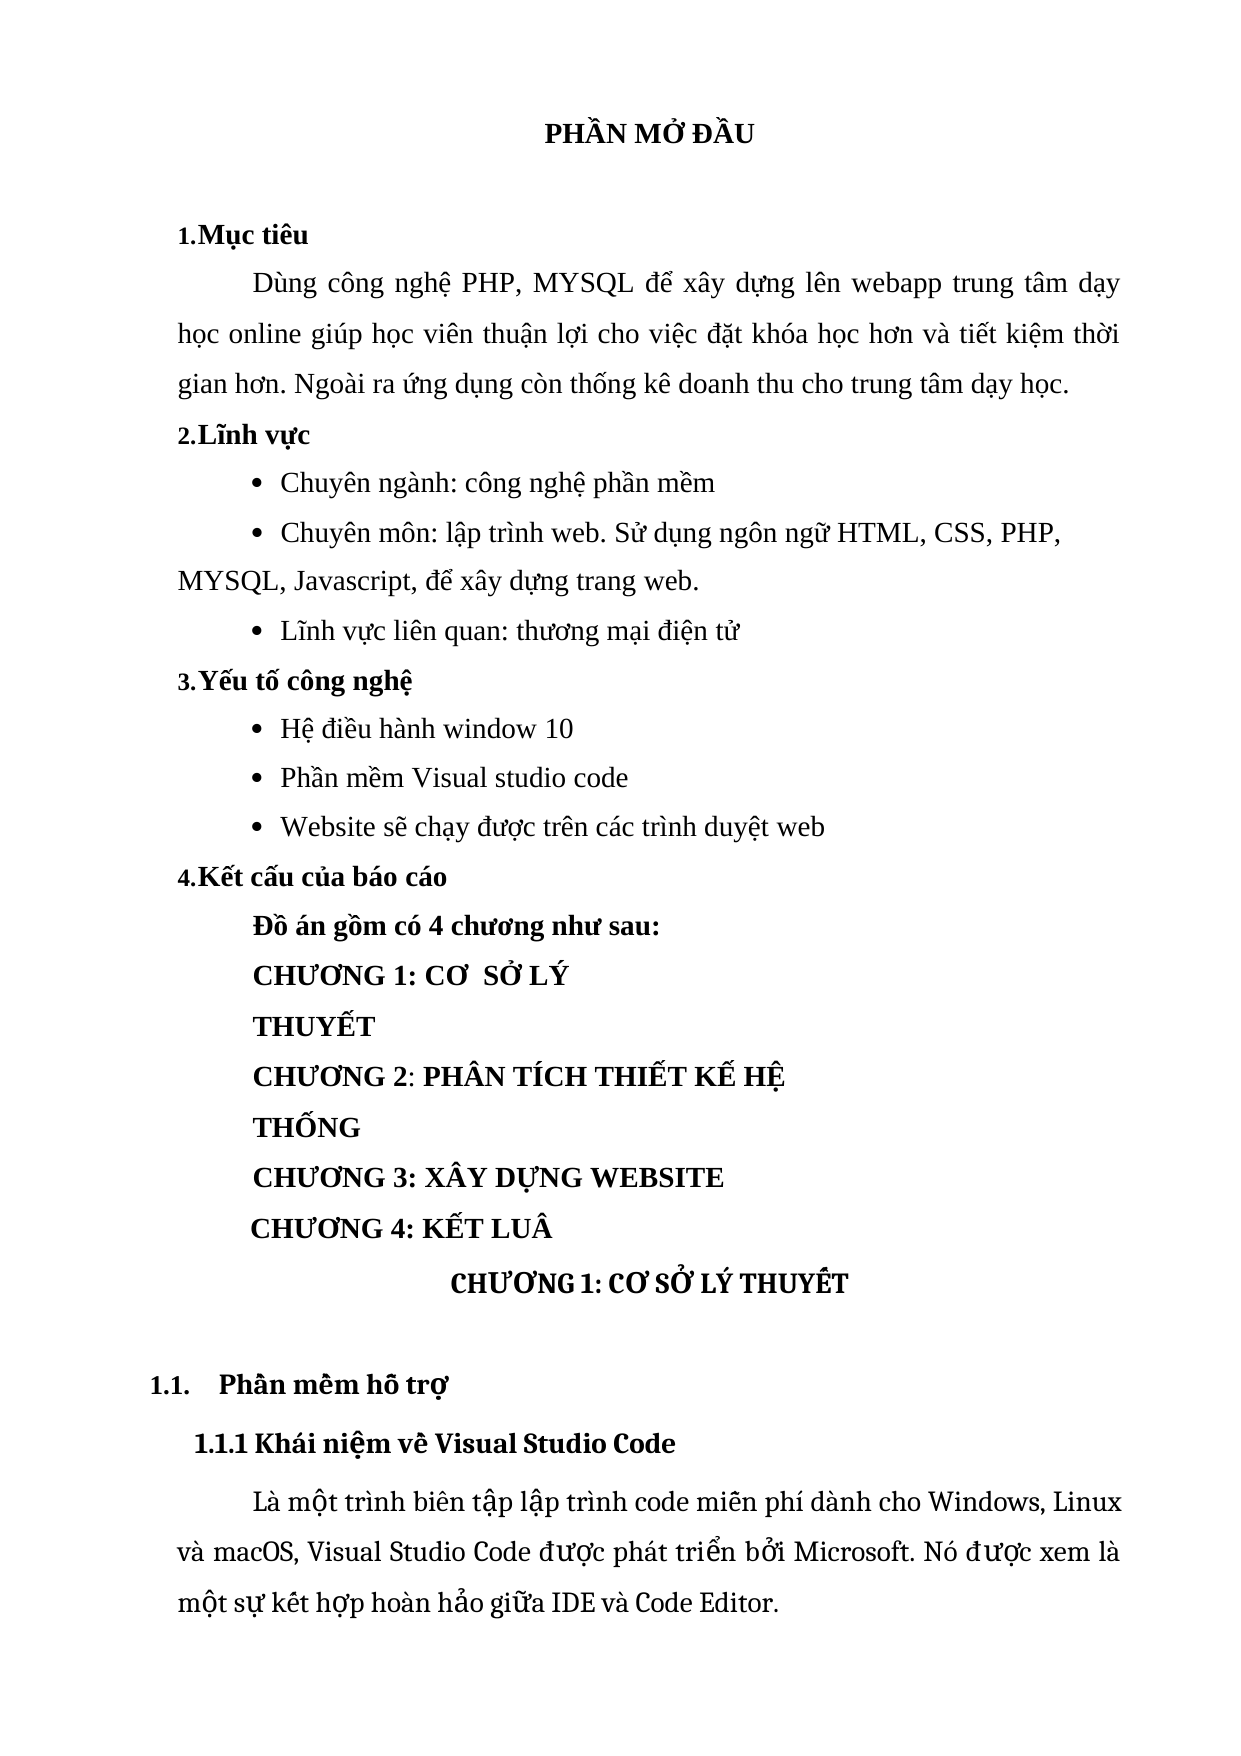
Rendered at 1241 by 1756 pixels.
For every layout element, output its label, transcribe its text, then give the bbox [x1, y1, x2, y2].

text CHƯƠNG 3: XÂY DỰNG WEBSITE [252, 1160, 857, 1194]
text Dùng công nghệ PHP, MYSQL để xây dựng lên webapp trung tâm dạy học online giúp học viên thuận lợi cho việc đặt khóa học hơn và tiết kiệm thời gian hơn. Ngoài ra ứng dụng còn thống kê doanh thu cho trung tâm dạy học. [177, 266, 1122, 400]
subtitle PHẦN MỞ ĐẦU [162, 117, 1137, 150]
subtitle Yếu tố công nghệ [177, 663, 1167, 697]
subtitle Mục tiêu [177, 217, 1167, 251]
subtitle 1.1.1 Khái niệm về Visual Studio Code [162, 1427, 1167, 1460]
list Hệ điều hành window 10 [252, 711, 1167, 745]
text CHƯƠNG 4: KẾT LUÂ [162, 1211, 556, 1244]
text Là một trình biên tập lập trình code miễn phí dành cho Windows, Linux và macOS, Visual Studio Code được phát triển bởi Microsoft. Nó được xem là một sự kết hợp hoàn hảo giữa IDE và Code Editor. [177, 1569, 1122, 1619]
list Website sẽ chạy được trên các trình duyệt web [252, 809, 1167, 843]
list Lĩnh vực liên quan: thương mại điện tử [252, 613, 1167, 647]
subtitle CHƯƠNG 1: CƠ SỞ LÝ THUYẾT [162, 1267, 1137, 1301]
list Chuyên môn: lập trình web. Sử dụng ngôn ngữ HTML, CSS, PHP, MYSQL, Javascript, để xây dựng trang web. [177, 515, 1122, 597]
text CHƯƠNG 2: PHÂN TÍCH THIẾT KẾ HỆ THỐNG [252, 1059, 857, 1143]
text Là một trình biên tập lập trình code miễn phí dành cho Windows, Linux và macOS, Visual Studio Code được phát triển bởi Microsoft. Nó được xem là một sự kết hợp hoàn hảo giữa IDE và Code Editor. [177, 1485, 1122, 1536]
text Đồ án gồm có 4 chương như sau: CHƯƠNG 1: CƠ SỞ LÝ THUYẾT [252, 908, 663, 1042]
subtitle Phần mềm hỗ trợ [149, 1368, 1167, 1402]
list Phần mềm Visual studio code [252, 760, 1167, 794]
subtitle Lĩnh vực [177, 417, 1167, 451]
list Chuyên ngành: công nghệ phần mềm [252, 466, 1167, 499]
subtitle Kết cấu của báo cáo [177, 859, 1167, 893]
